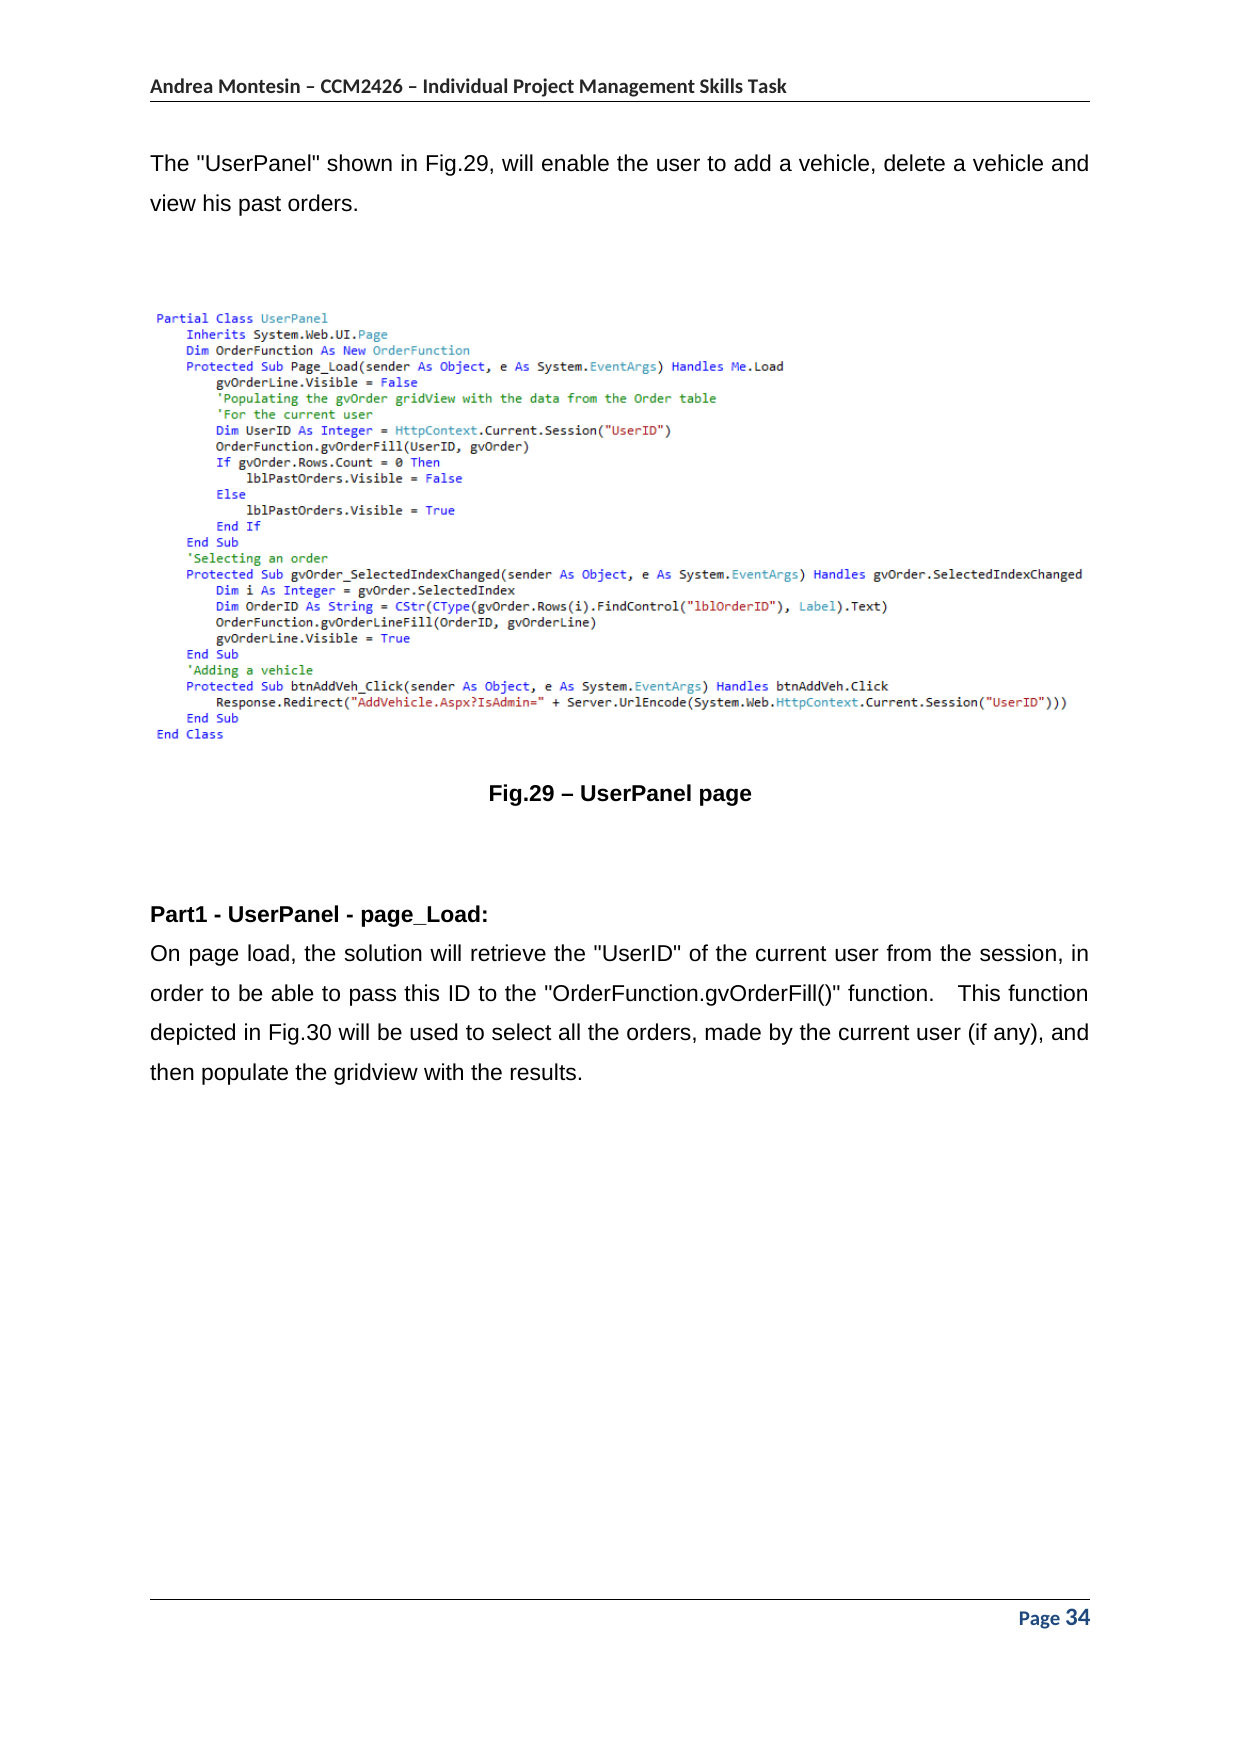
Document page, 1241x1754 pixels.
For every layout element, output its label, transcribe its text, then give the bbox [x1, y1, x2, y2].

text The "UserPanel" shown in Fig.29, will enable the user to add a vehicle, delete a vehicle and view his past orders. [150, 150, 1090, 216]
subtitle Part1 - UserPanel - page_Load: [150, 901, 1090, 927]
text On page load, the solution will retrieve the "UserID" of the current user from the session, in order to be able to pass this ID to the "OrderFunction.gvOrderFill()" function. This function depicted in Fig.30 will be used to select all the orders, made by the current user (if any), and then populate the gridview with the results. [150, 940, 1090, 1085]
text Fig.29 – UserPanel page [150, 780, 1090, 806]
picture [150, 310, 1090, 746]
